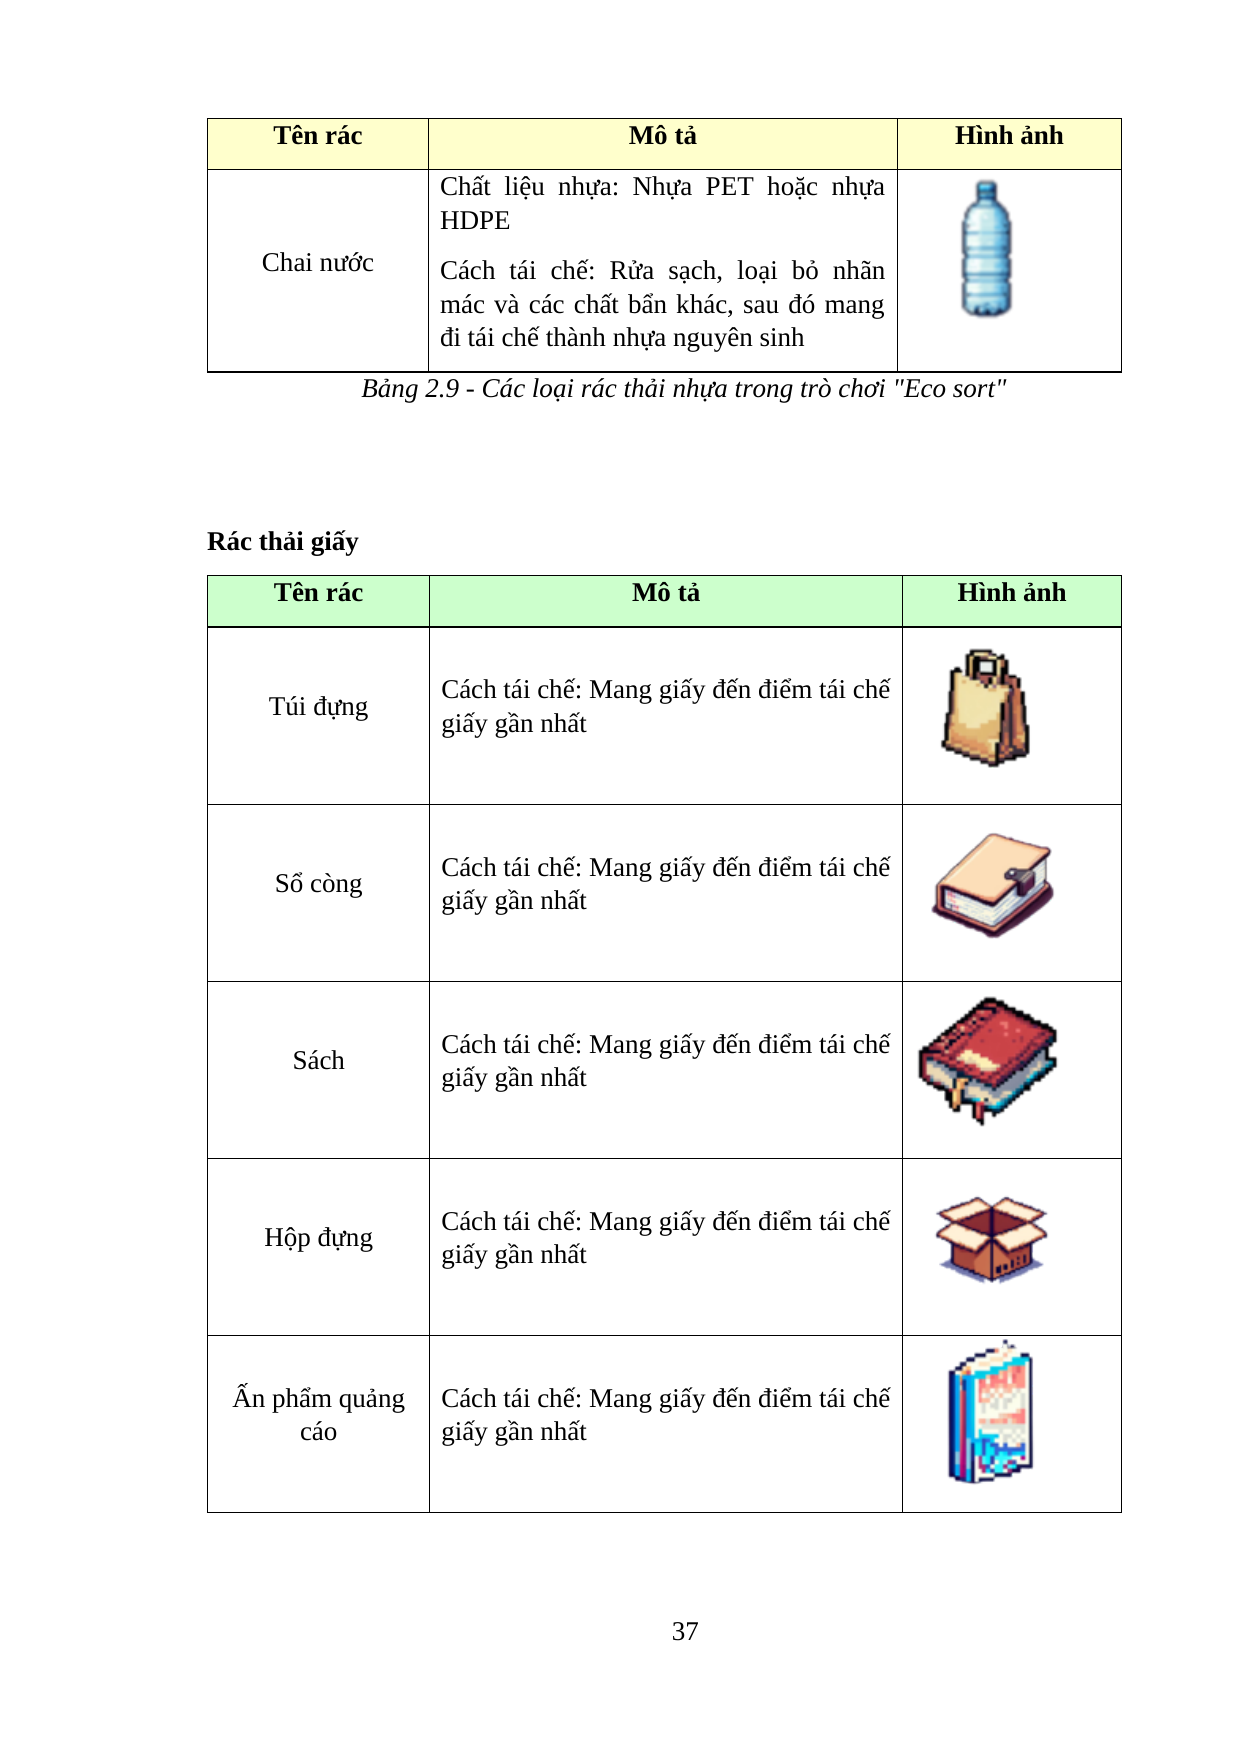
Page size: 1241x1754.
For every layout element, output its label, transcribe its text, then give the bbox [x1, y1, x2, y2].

table_cell Cách tái chế: Mang giấy đến điểm tái chế giấy gần nhất [430, 805, 902, 981]
table_cell [903, 1159, 1121, 1335]
table_header Hình ảnh [898, 119, 1121, 169]
table_header Mô tả [430, 576, 902, 626]
table_cell Sách [208, 982, 429, 1158]
table_header Tên rác [208, 119, 428, 169]
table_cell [430, 1336, 902, 1512]
table_cell [903, 982, 1121, 1158]
picture [913, 1335, 1071, 1493]
table_cell Ấn phẩm quảng cáo [208, 1336, 429, 1512]
picture [913, 627, 1071, 785]
picture [913, 1158, 1071, 1316]
table_cell Cách tái chế: Mang giấy đến điểm tái chế giấy gần nhất [430, 1159, 902, 1335]
picture [913, 981, 1071, 1139]
table_cell [903, 628, 1121, 803]
picture [913, 804, 1071, 962]
table_header Hình ảnh [903, 576, 1121, 626]
table_cell Cách tái chế: Mang giấy đến điểm tái chế giấy gần nhất [430, 628, 902, 803]
text Rác thải giấy [207, 525, 1122, 556]
table_cell Chất liệu nhựa: Nhựa PET hoặc nhựa HDPE Cách tái chế: Rửa sạch, loại bỏ nhãn mác và các chất bẩn khác, sau đó mang đi tái chế thành nhựa nguyên sinh [429, 170, 897, 371]
table_cell Chai nước [208, 170, 428, 371]
table_cell Túi đựng [208, 628, 429, 803]
table_cell [898, 170, 1121, 371]
table_cell Hộp đựng [208, 1159, 429, 1335]
table_cell Sổ còng [208, 805, 429, 981]
picture [908, 170, 1066, 328]
table_cell [903, 1336, 1121, 1512]
table_header Mô tả [429, 119, 897, 169]
table_cell Cách tái chế: Mang giấy đến điểm tái chế giấy gần nhất [430, 982, 902, 1158]
table_header Tên rác [208, 576, 429, 626]
table_cell [903, 805, 1121, 981]
